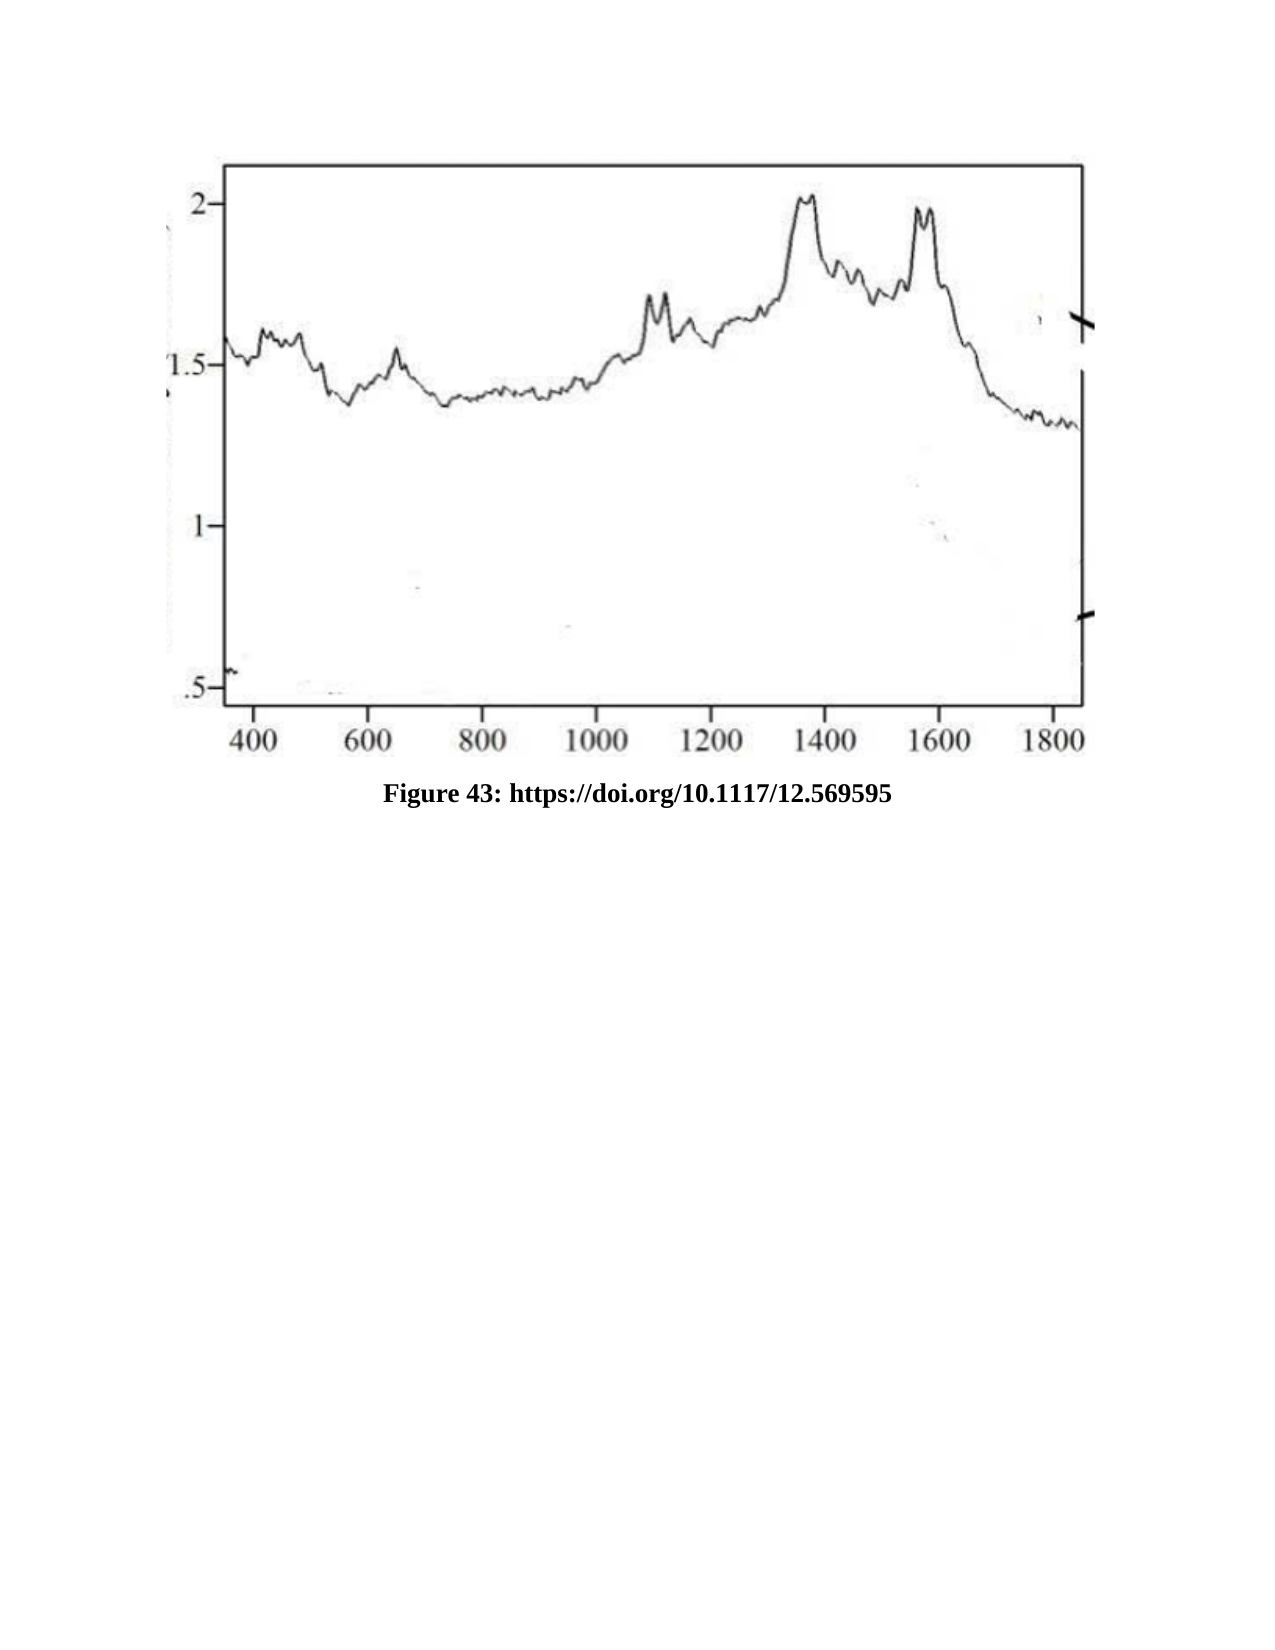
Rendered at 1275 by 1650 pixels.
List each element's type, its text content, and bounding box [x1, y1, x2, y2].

picture [166, 150, 1109, 757]
text Figure 43: https://doi.org/10.1117/12.569595 [150, 777, 1125, 808]
